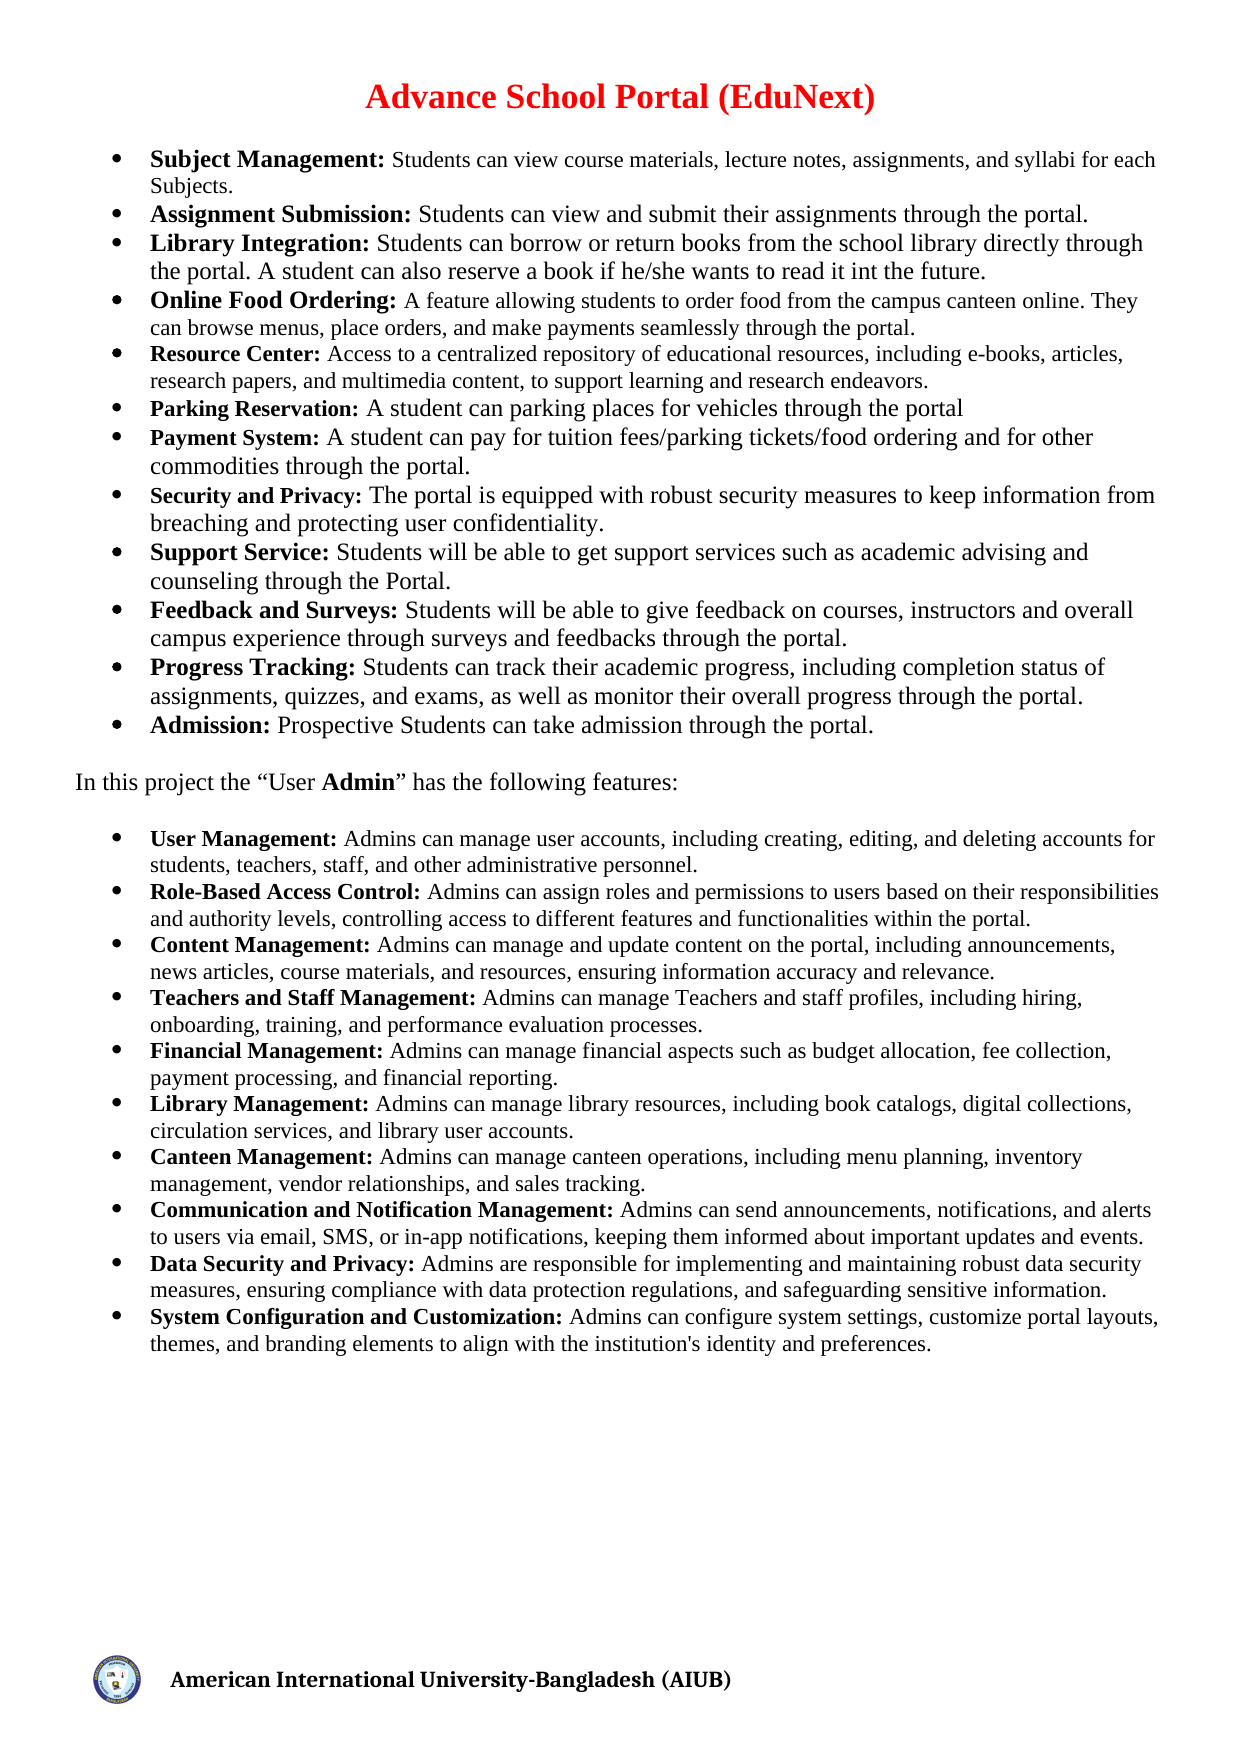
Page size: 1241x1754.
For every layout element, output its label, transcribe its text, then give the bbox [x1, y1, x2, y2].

list Parking Reservation: A student can parking places for vehicles through the portal [112, 393, 1165, 422]
list Subject Management: Students can view course materials, lecture notes, assignments, and syllabi for each Subjects. [112, 144, 1165, 199]
list Progress Tracking: Students can track their academic progress, including completion status of assignments, quizzes, and exams, as well as monitor their overall progress through the portal. [112, 652, 1165, 710]
list Communication and Notification Management: Admins can send announcements, notifications, and alerts to users via email, SMS, or in-app notifications, keeping them informed about important updates and events. [112, 1197, 1165, 1250]
list Feedback and Surveys: Students will be able to give feedback on courses, instructors and overall campus experience through surveys and feedbacks through the portal. [112, 595, 1165, 652]
list Security and Privacy: The portal is equipped with robust security measures to keep information from breaching and protecting user confidentiality. [112, 480, 1165, 537]
list Admission: Prospective Students can take admission through the portal. [112, 710, 1165, 738]
list Data Security and Privacy: Admins are responsible for implementing and maintaining robust data security measures, ensuring compliance with data protection regulations, and safeguarding sensitive information. [112, 1250, 1165, 1303]
list Assignment Submission: Students can view and submit their assignments through the portal. [112, 199, 1165, 228]
list User Management: Admins can manage user accounts, including creating, editing, and deleting accounts for students, teachers, staff, and other administrative personnel. [112, 825, 1165, 878]
list Role-Based Access Control: Admins can assign roles and permissions to users based on their responsibilities and authority levels, controlling access to different features and functionalities within the portal. [112, 878, 1165, 931]
list Library Management: Admins can manage library resources, including book catalogs, digital collections, circulation services, and library user accounts. [112, 1090, 1165, 1143]
list Resource Center: Access to a centralized repository of educational resources, including e-books, articles, research papers, and multimedia content, to support learning and research endeavors. [112, 340, 1165, 393]
list Online Food Ordering: A feature allowing students to order food from the campus canteen online. They can browse menus, place orders, and make payments seamlessly through the portal. [112, 285, 1165, 340]
list Support Service: Students will be able to get support services such as academic advising and counseling through the Portal. [112, 537, 1165, 595]
text In this project the “User Admin” has the following features: [75, 767, 1165, 796]
picture [92, 1654, 142, 1705]
list System Configuration and Customization: Admins can configure system settings, customize portal layouts, themes, and branding elements to align with the institution's identity and preferences. [112, 1303, 1165, 1356]
list Payment System: A student can pay for tuition fees/parking tickets/food ordering and for other commodities through the portal. [112, 422, 1165, 480]
list Canteen Management: Admins can manage canteen operations, including menu planning, inventory management, vendor relationships, and sales tracking. [112, 1143, 1165, 1197]
list Content Management: Admins can manage and update content on the portal, including announcements, news articles, course materials, and resources, ensuring information accuracy and relevance. [112, 931, 1165, 984]
list Teachers and Staff Management: Admins can manage Teachers and staff profiles, including hiring, onboarding, training, and performance evaluation processes. [112, 984, 1165, 1037]
list Library Integration: Students can borrow or return books from the school library directly through the portal. A student can also reserve a book if he/she wants to read it int the future. [112, 228, 1165, 285]
list Financial Management: Admins can manage financial aspects such as budget allocation, fee collection, payment processing, and financial reporting. [112, 1037, 1165, 1090]
